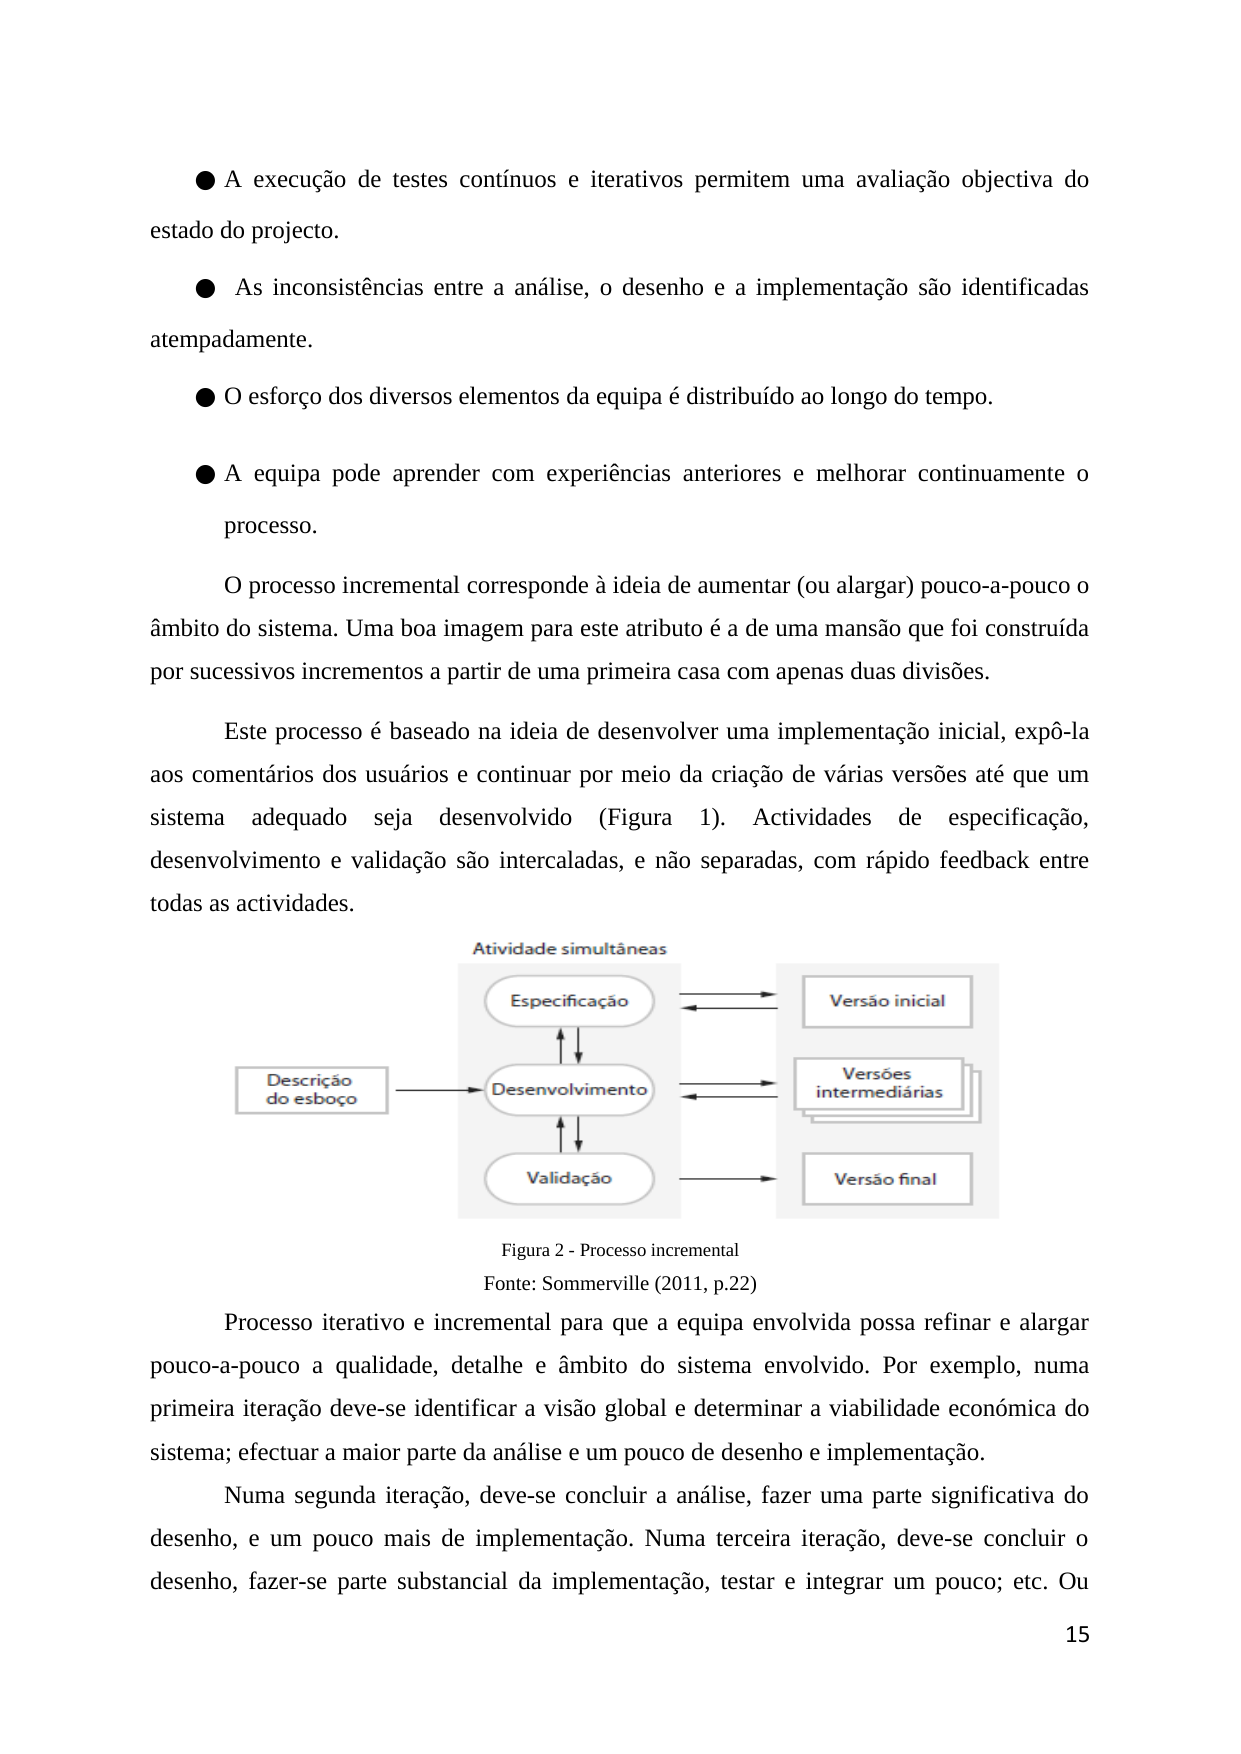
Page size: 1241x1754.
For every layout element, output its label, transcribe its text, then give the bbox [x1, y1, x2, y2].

list As inconsistências entre a análise, o desenho e a implementação são identificadas atempadamente. [150, 259, 1090, 353]
list O esforço dos diversos elementos da equipa é distribuído ao longo do tempo. [194, 367, 1090, 419]
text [150, 1480, 1090, 1595]
list A equipa pode aprender com experiências anteriores e melhorar continuamente o processo. [194, 444, 1090, 539]
text Fonte: Sommerville (2011, p.22) [150, 1271, 1090, 1295]
text Este processo é baseado na ideia de desenvolver uma implementação inicial, expô-la aos comentários dos usuários e continuar por meio da criação de várias versões até que um sistema adequado seja desenvolvido (Figura 1). Actividades de especificação, desenvolvimento e validação são intercaladas, e não separadas, com rápido feedback entre todas as actividades. [150, 716, 1090, 917]
text Processo iterativo e incremental para que a equipa envolvida possa refinar e alargar pouco-a-pouco a qualidade, detalhe e âmbito do sistema envolvido. Por exemplo, numa primeira iteração deve-se identificar a visão global e determinar a viabilidade económica do sistema; efectuar a maior parte da análise e um pouco de desenho e implementação. [150, 1307, 1090, 1465]
text O processo incremental corresponde à ideia de aumentar (ou alargar) pouco-a-pouco o âmbito do sistema. Uma boa imagem para este atributo é a de uma mansão que foi construída por sucessivos incrementos a partir de uma primeira casa com apenas duas divisões. [150, 570, 1090, 685]
list A execução de testes contínuos e iterativos permitem uma avaliação objectiva do estado do projecto. [150, 150, 1090, 244]
text Figura 2 - Processo incremental [150, 1239, 1090, 1260]
picture [225, 931, 1015, 1224]
